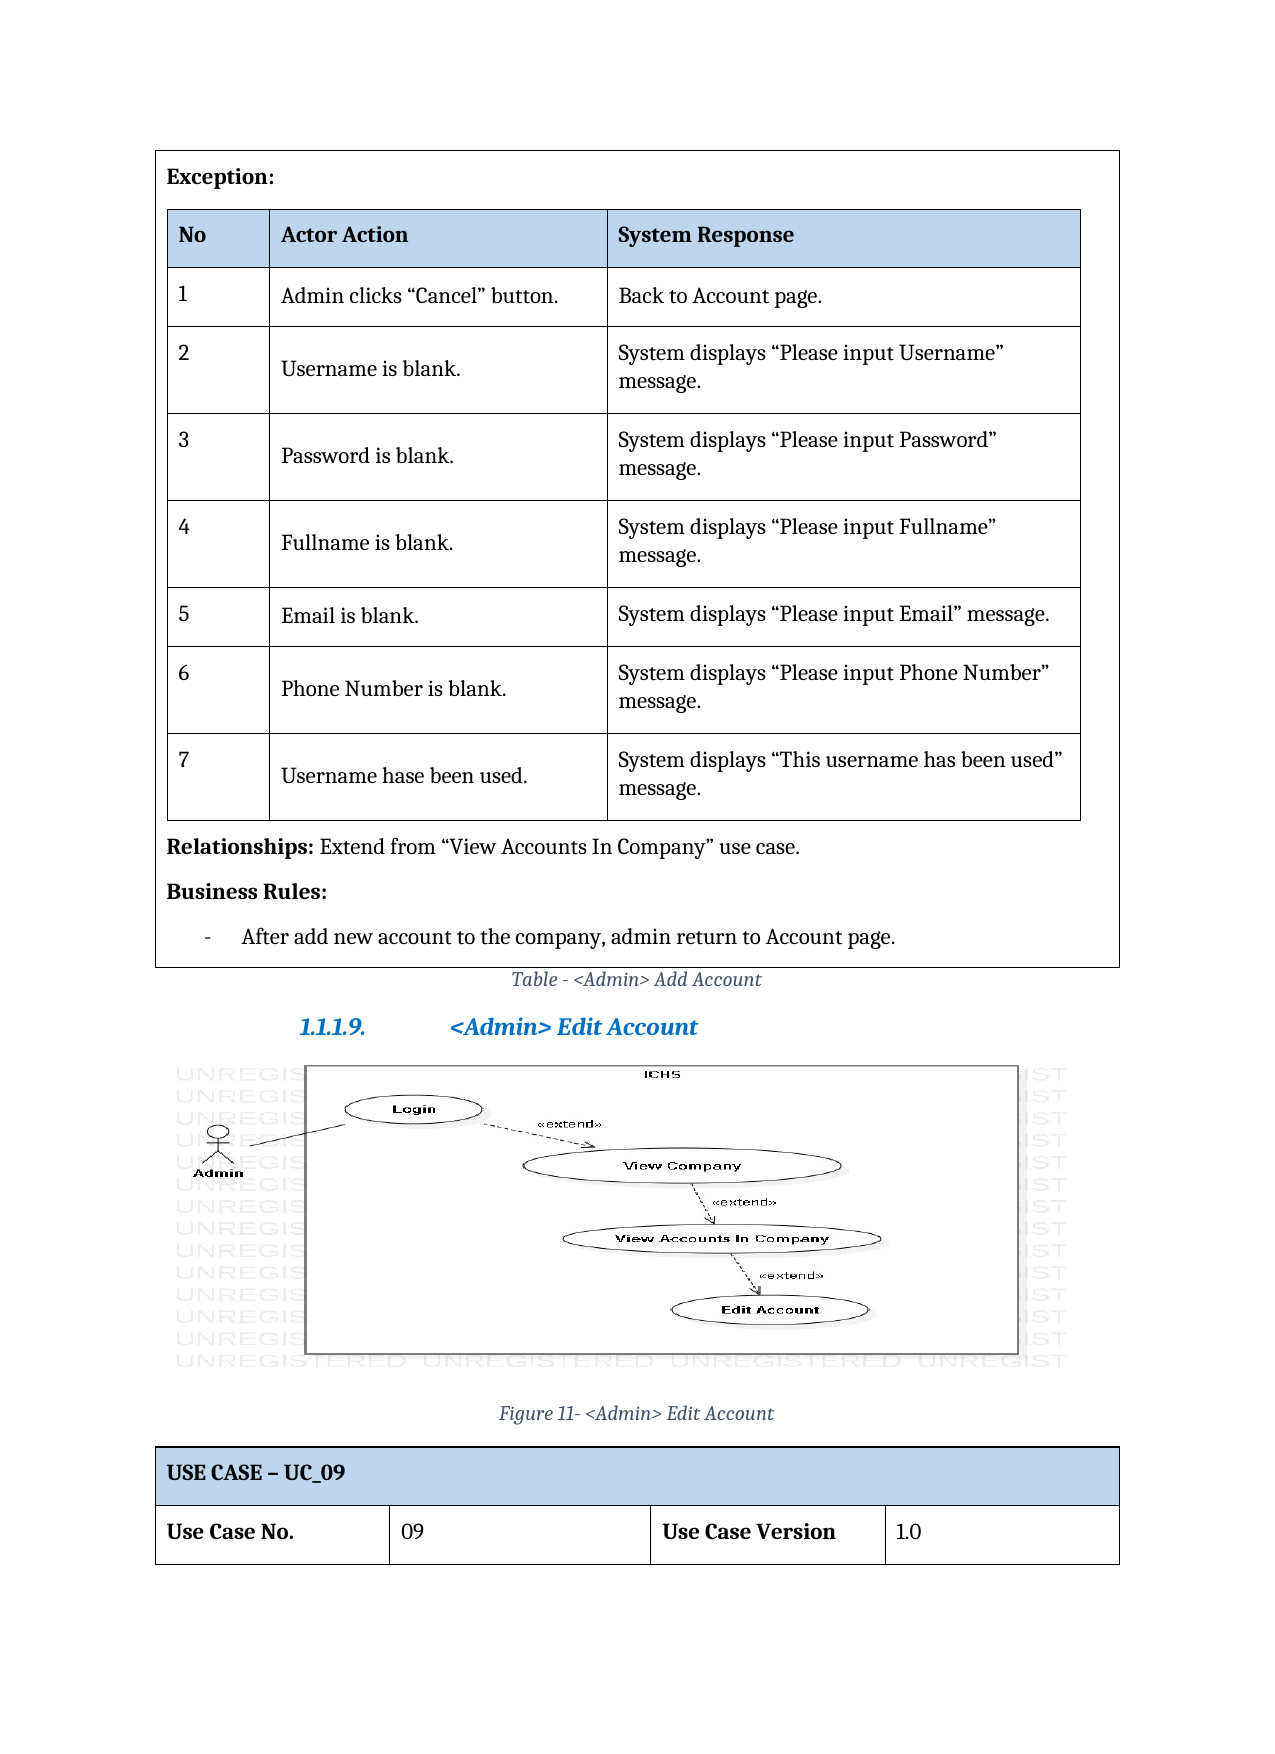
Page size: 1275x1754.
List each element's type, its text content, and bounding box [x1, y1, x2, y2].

picture [175, 1058, 1068, 1383]
text Table - <Admin> Add Account [150, 968, 1125, 992]
table_cell 09 [390, 1506, 650, 1564]
subtitle <Admin> Edit Account [300, 1013, 1125, 1041]
table_header USE CASE – UC_09 [156, 1448, 1119, 1505]
table_cell Use Case No. [156, 1506, 389, 1564]
text Figure 11- <Admin> Edit Account [150, 1402, 1125, 1426]
table_cell Use Case Version [651, 1506, 885, 1564]
table_cell 1.0 [886, 1506, 1119, 1564]
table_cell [156, 151, 1119, 967]
